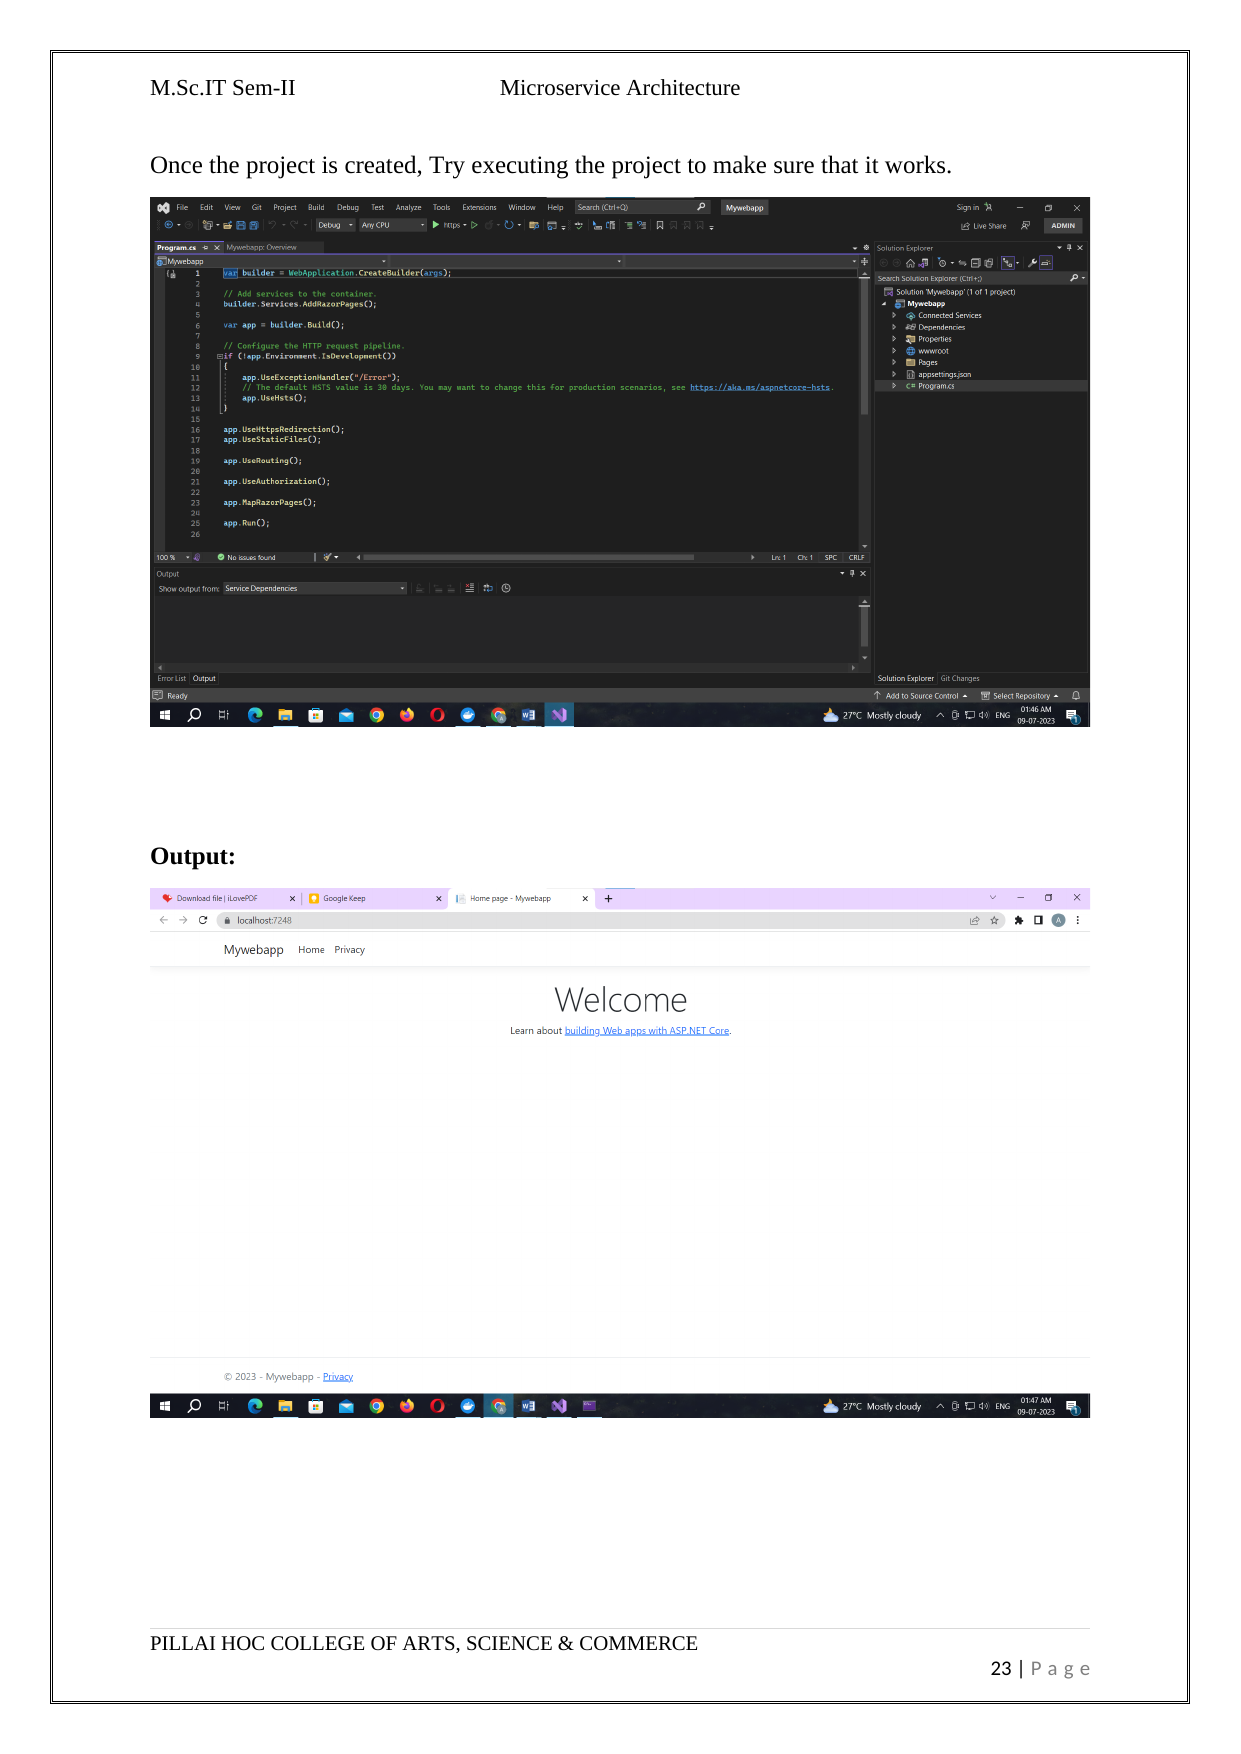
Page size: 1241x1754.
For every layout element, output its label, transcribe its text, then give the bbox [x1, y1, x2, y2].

text Once the project is created, Try executing the project to make sure that it works. [150, 150, 1090, 179]
text Output: [150, 841, 1090, 869]
picture [150, 888, 1091, 1418]
picture [150, 197, 1091, 727]
